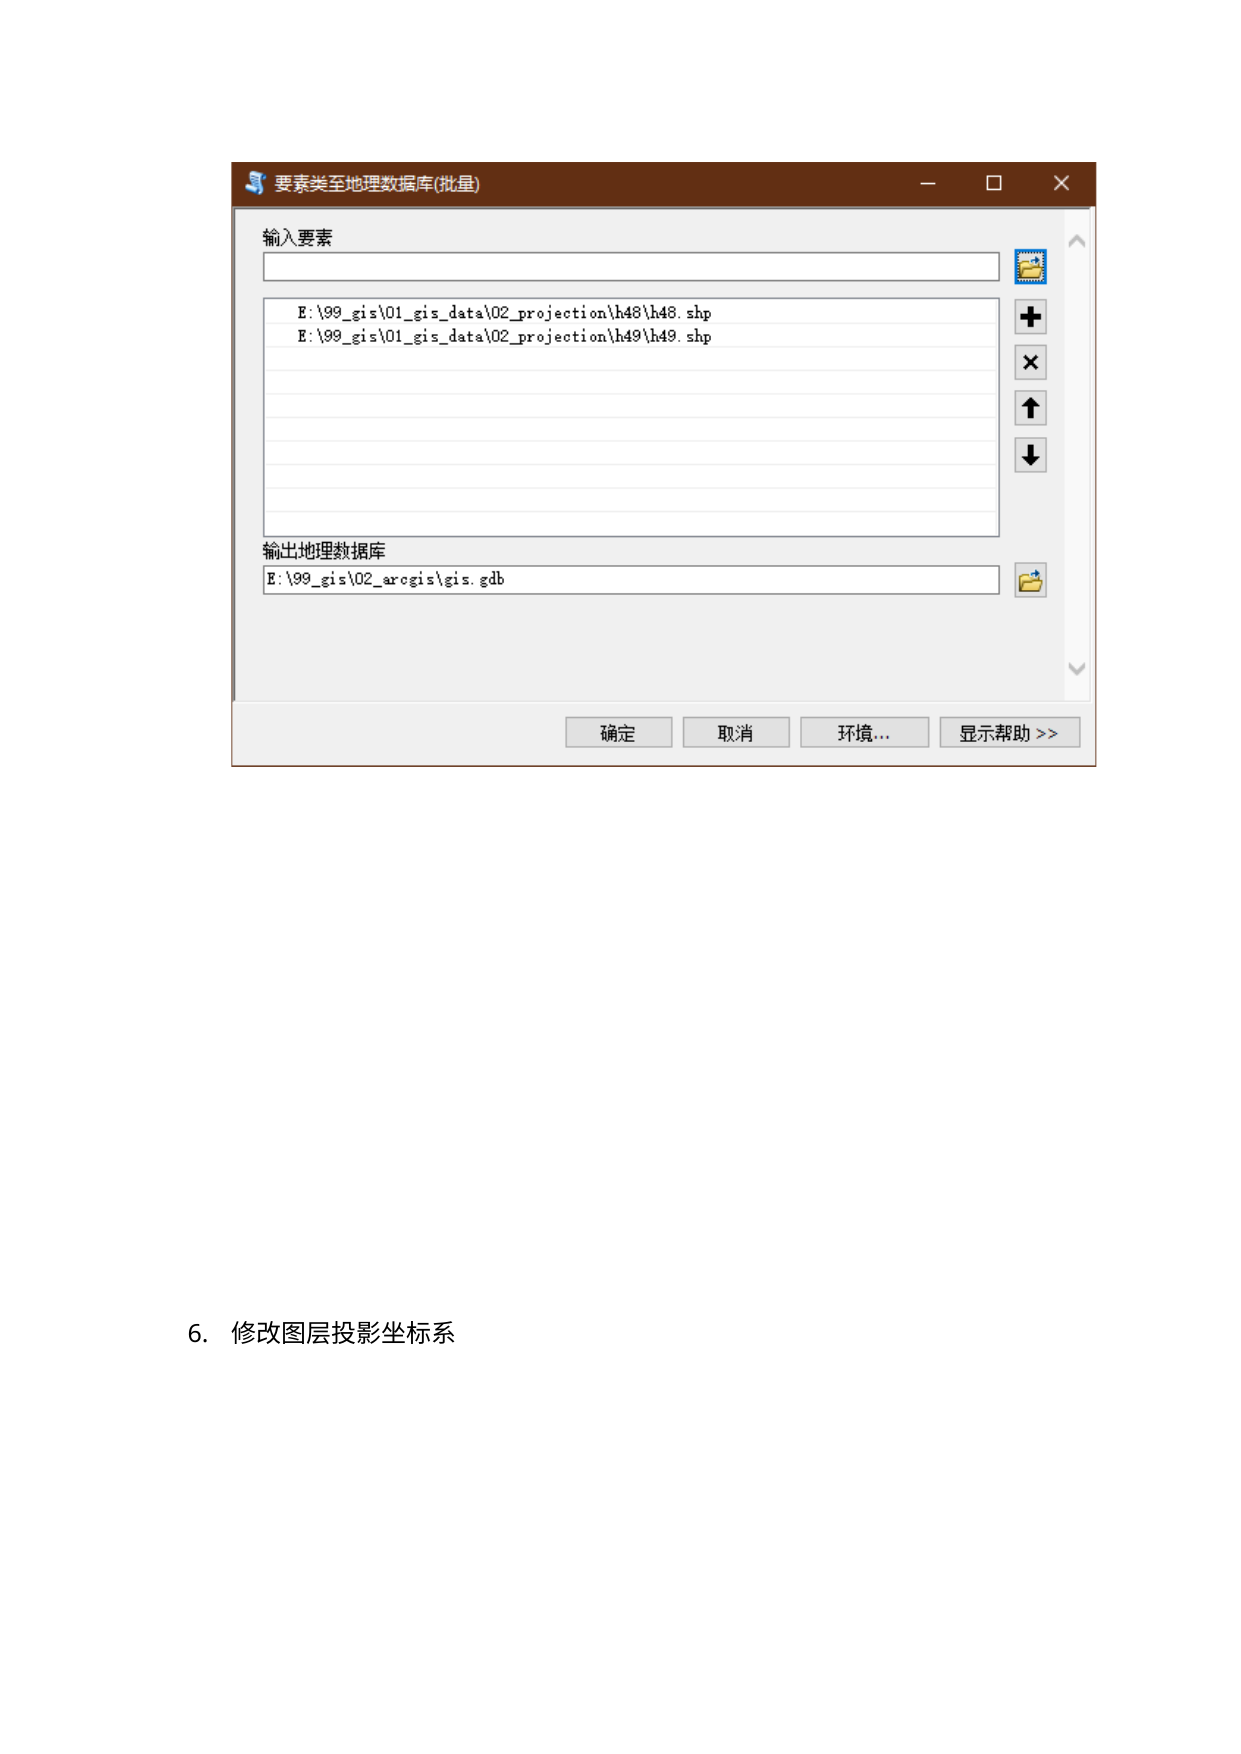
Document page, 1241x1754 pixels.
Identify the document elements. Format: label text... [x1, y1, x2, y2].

picture [231, 162, 1097, 767]
list 修改图层投影坐标系 [187, 1299, 1053, 1364]
